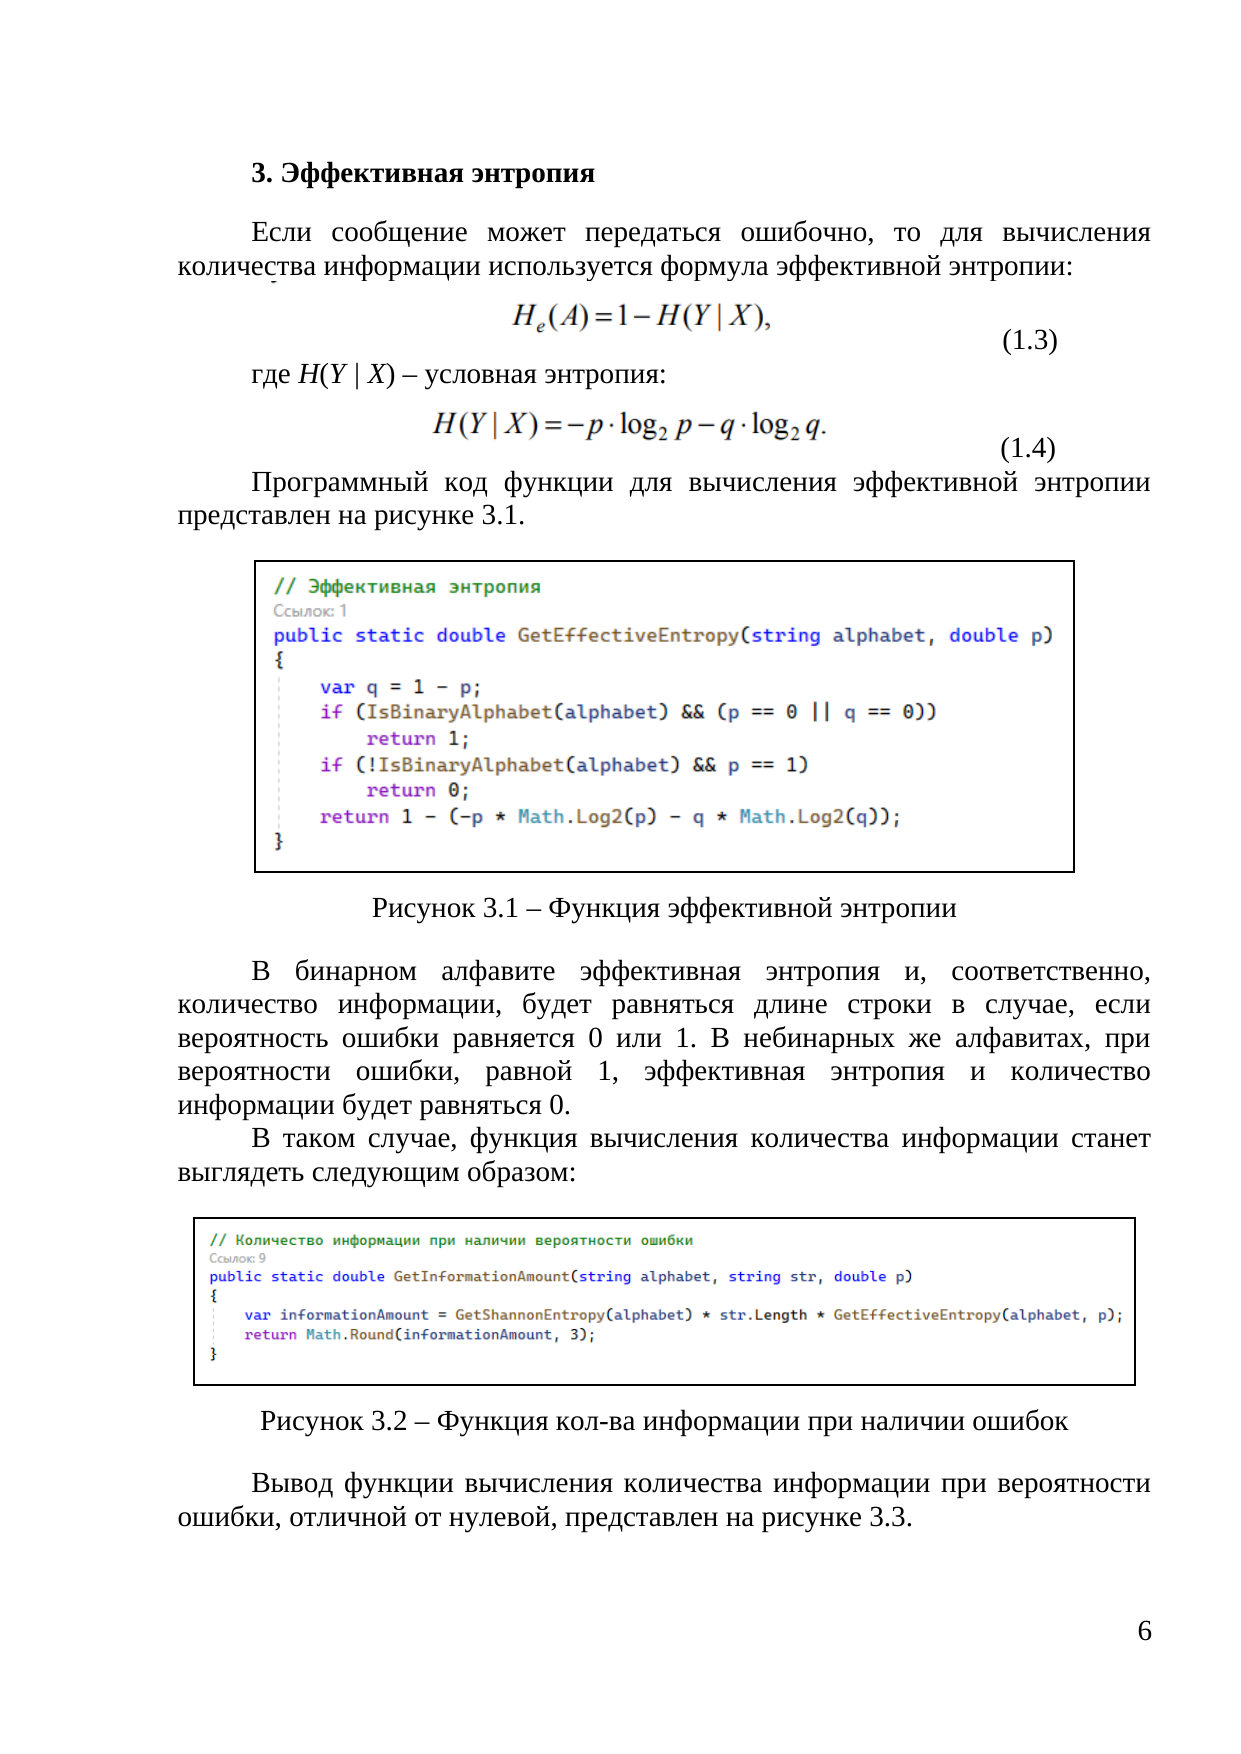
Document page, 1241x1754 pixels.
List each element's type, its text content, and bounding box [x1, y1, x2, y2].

picture [195, 1219, 1134, 1384]
text В таком случае, функция вычисления количества информации станет выглядеть следующим образом: [177, 1120, 1152, 1187]
picture [272, 393, 1001, 458]
text Рисунок 3.2 – Функция кол-ва информации при наличии ошибок [177, 1403, 1152, 1436]
text где H(Y | X) – условная энтропия: [177, 356, 1152, 389]
text Если сообщение может передаться ошибочно, то для вычисления количества информации используется формула эффективной энтропии: [177, 214, 1152, 281]
text Вывод функции вычисления количества информации при вероятности ошибки, отличной от нулевой, представлен на рисунке 3.3. [177, 1465, 1152, 1532]
text Программный код функции для вычисления эффективной энтропии представлен на рисунке 3.1. [177, 464, 1152, 531]
text В бинарном алфавите эффективная энтропия и, соответственно, количество информации, будет равняться длине строки в случае, если вероятность ошибки равняется 0 или 1. В небинарных же алфавитах, при вероятности ошибки, равной 1, эффективная энтропия и количество информации будет равняться 0. [177, 953, 1152, 1120]
subtitle Эффективная энтропия [177, 156, 1152, 189]
text Рисунок 3.1 – Функция эффективной энтропии [177, 890, 1152, 923]
picture [271, 281, 1003, 350]
picture [256, 562, 1073, 871]
